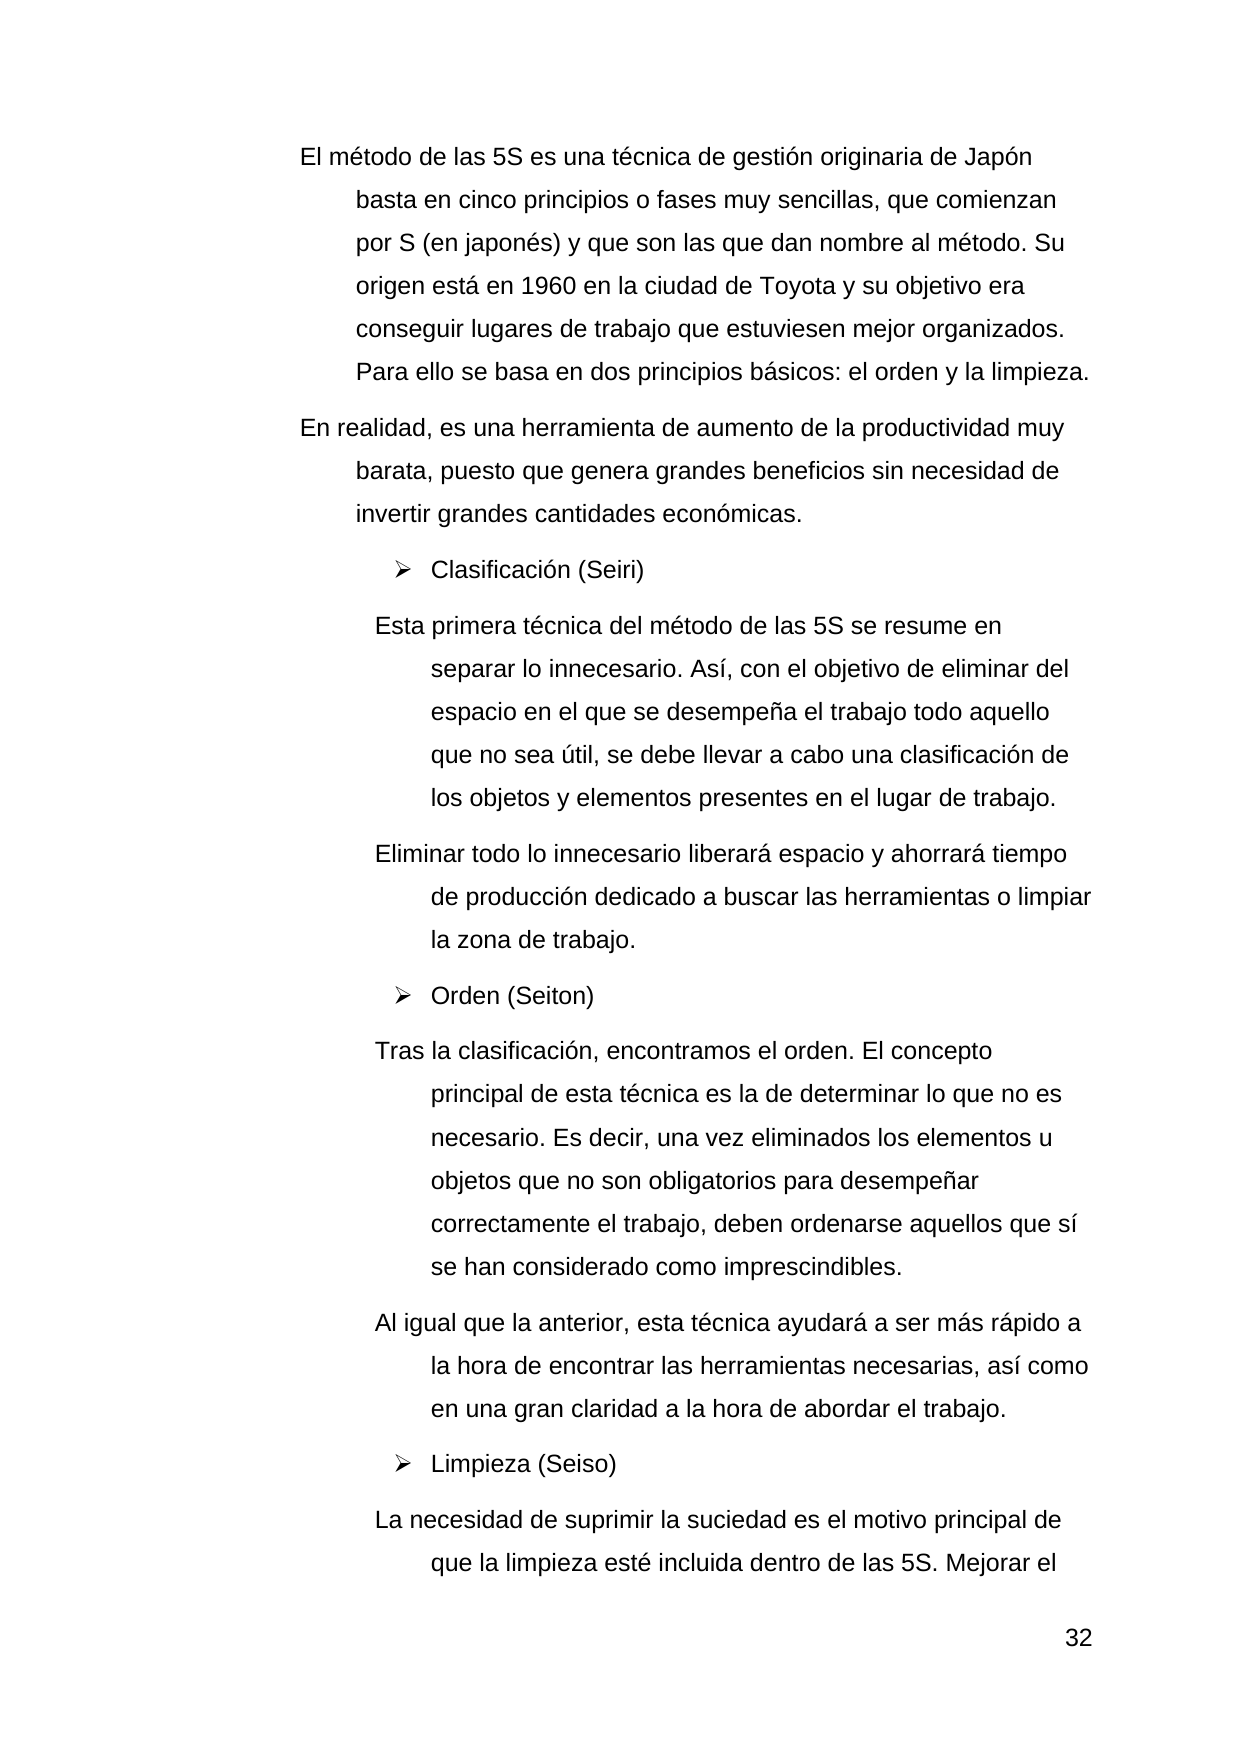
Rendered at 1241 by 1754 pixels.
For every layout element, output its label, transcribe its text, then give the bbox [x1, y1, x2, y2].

text Tras la clasificación, encontramos el orden. El concepto principal de esta técnica es la de determinar lo que no es necesario. Es decir, una vez eliminados los elementos u objetos que no son obligatorios para desempeñar correctamente el trabajo, deben ordenarse aquellos que sí se han considerado como imprescindibles. [374, 1036, 1092, 1281]
text En realidad, es una herramienta de aumento de la productividad muy barata, puesto que genera grandes beneficios sin necesidad de invertir grandes cantidades económicas. [299, 413, 1092, 528]
list Clasificación (Seiri) [393, 555, 1092, 584]
text Eliminar todo lo innecesario liberará espacio y ahorrará tiempo de producción dedicado a buscar las herramientas o limpiar la zona de trabajo. [374, 839, 1092, 954]
text Esta primera técnica del método de las 5S se resume en separar lo innecesario. Así, con el objetivo de eliminar del espacio en el que se desempeña el trabajo todo aquello que no sea útil, se debe llevar a cabo una clasificación de los objetos y elementos presentes en el lugar de trabajo. [374, 611, 1092, 812]
text El método de las 5S es una técnica de gestión originaria de Japón basta en cinco principios o fases muy sencillas, que comienzan por S (en japonés) y que son las que dan nombre al método. Su origen está en 1960 en la ciudad de Toyota y su objetivo era conseguir lugares de trabajo que estuviesen mejor organizados. Para ello se basa en dos principios básicos: el orden y la limpieza. [299, 142, 1092, 386]
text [374, 1505, 1092, 1577]
list Limpieza (Seiso) [393, 1449, 1092, 1478]
text Al igual que la anterior, esta técnica ayudará a ser más rápido a la hora de encontrar las herramientas necesarias, así como en una gran claridad a la hora de abordar el trabajo. [374, 1308, 1092, 1423]
list Orden (Seiton) [393, 981, 1092, 1009]
